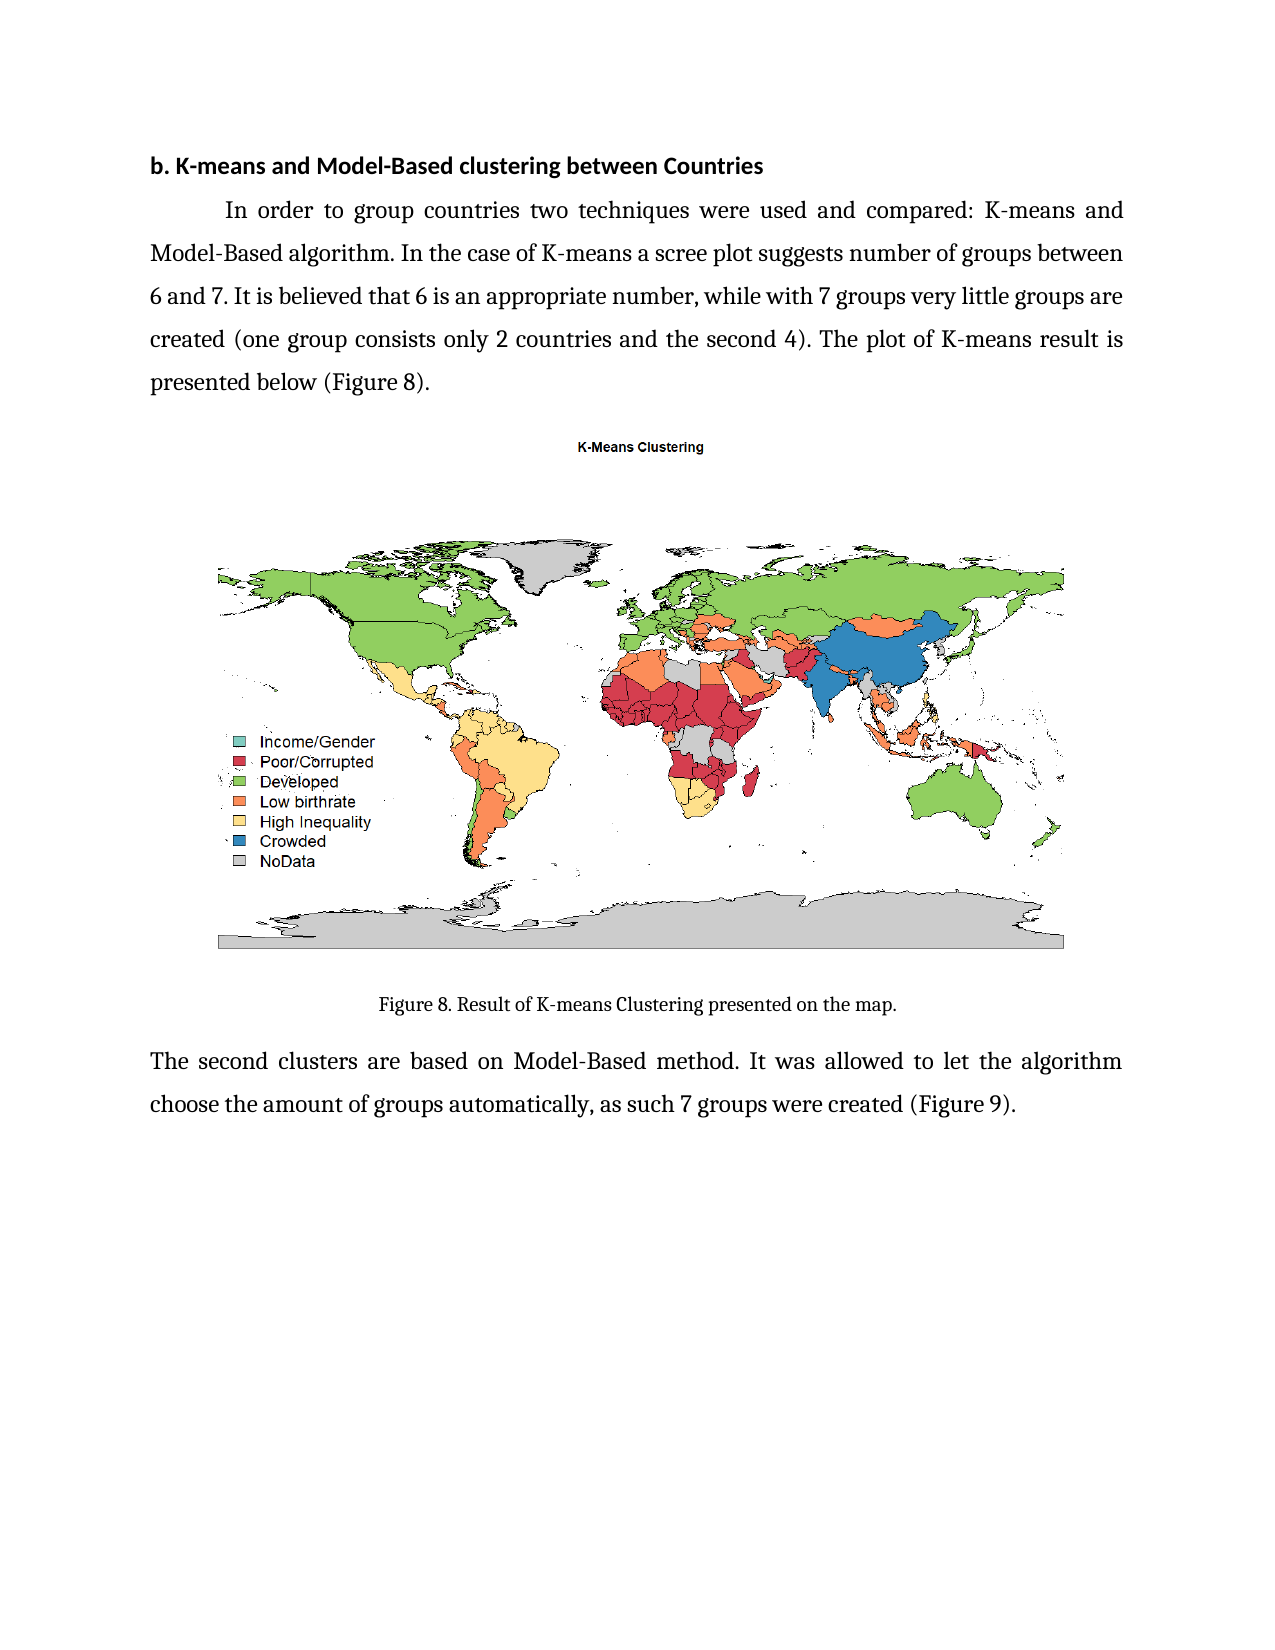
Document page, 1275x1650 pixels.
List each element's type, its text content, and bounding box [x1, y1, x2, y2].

text The second clusters are based on Model-Based method. It was allowed to let the algorithm choose the amount of groups automatically, as such 7 groups were created (Figure 9). [150, 1047, 1125, 1119]
picture [198, 432, 1077, 960]
text Figure 8. Result of K-means Clustering presented on the map. [150, 992, 1125, 1016]
text In order to group countries two techniques were used and compared: K-means and Model-Based algorithm. In the case of K-means a scree plot suggests number of groups between 6 and 7. It is believed that 6 is an appropriate number, while with 7 groups very little groups are created (one group consists only 2 countries and the second 4). The plot of K-means result is presented below (Figure 8). [150, 196, 1125, 397]
subtitle b. K-means and Model-Based clustering between Countries [150, 150, 1125, 181]
